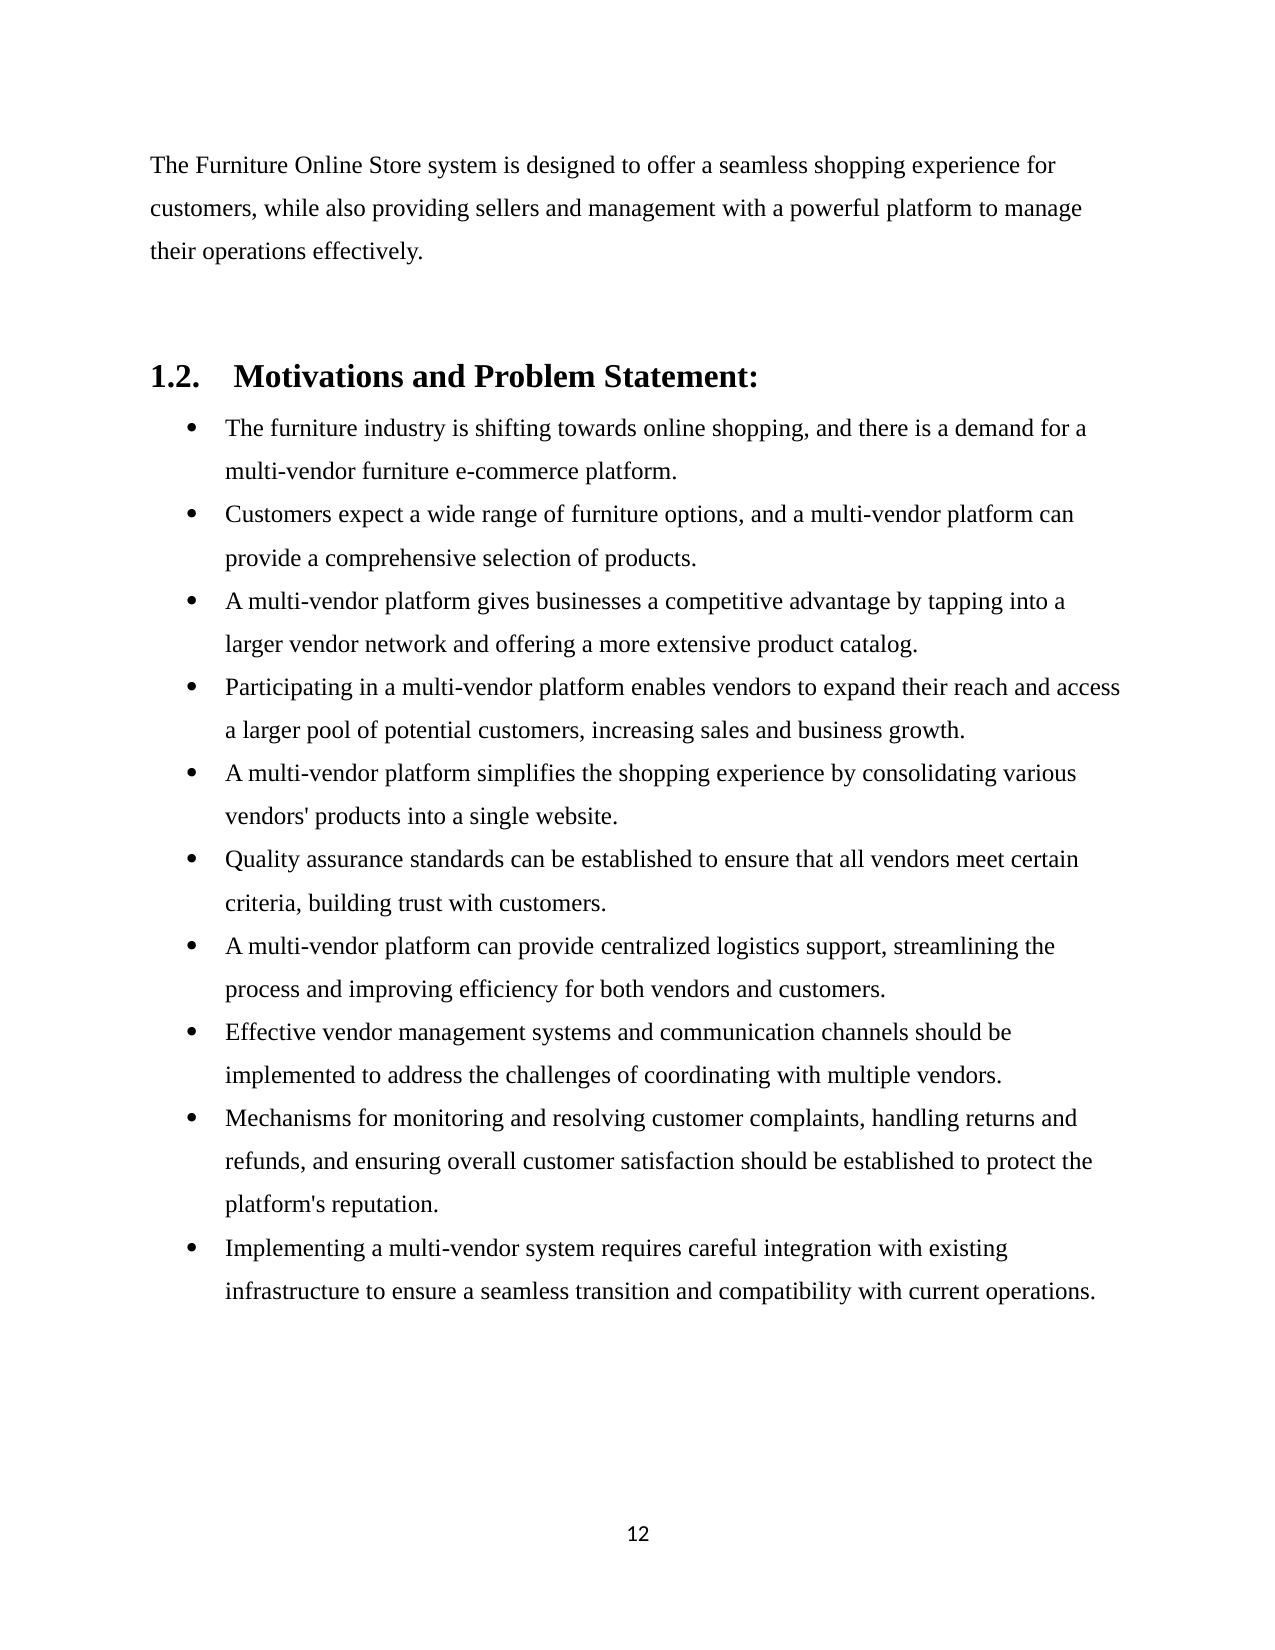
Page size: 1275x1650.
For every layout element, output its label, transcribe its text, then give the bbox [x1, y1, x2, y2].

list A multi-vendor platform can provide centralized logistics support, streamlining the process and improving efficiency for both vendors and customers. [187, 931, 1125, 1003]
list Quality assurance standards can be established to ensure that all vendors meet certain criteria, building trust with customers. [187, 844, 1125, 916]
list Implementing a multi-vendor system requires careful integration with existing infrastructure to ensure a seamless transition and compatibility with current operations. [187, 1233, 1125, 1304]
text The Furniture Online Store system is designed to offer a seamless shopping experience for customers, while also providing sellers and management with a powerful platform to manage their operations effectively. [150, 150, 1125, 265]
list Motivations and Problem Statement: [150, 356, 1125, 394]
list Mechanisms for monitoring and resolving customer complaints, handling returns and refunds, and ensuring overall customer satisfaction should be established to protect the platform's reputation. [187, 1103, 1125, 1218]
list Customers expect a wide range of furniture options, and a multi-vendor platform can provide a comprehensive selection of products. [187, 499, 1125, 571]
list A multi-vendor platform simplifies the shopping experience by consolidating various vendors' products into a single website. [187, 758, 1125, 830]
list The furniture industry is shifting towards online shopping, and there is a demand for a multi-vendor furniture e-commerce platform. [187, 413, 1125, 485]
list Effective vendor management systems and communication channels should be implemented to address the challenges of coordinating with multiple vendors. [187, 1017, 1125, 1089]
list A multi-vendor platform gives businesses a competitive advantage by tapping into a larger vendor network and offering a more extensive product catalog. [187, 586, 1125, 658]
list Participating in a multi-vendor platform enables vendors to expand their reach and access a larger pool of potential customers, increasing sales and business growth. [187, 672, 1125, 744]
